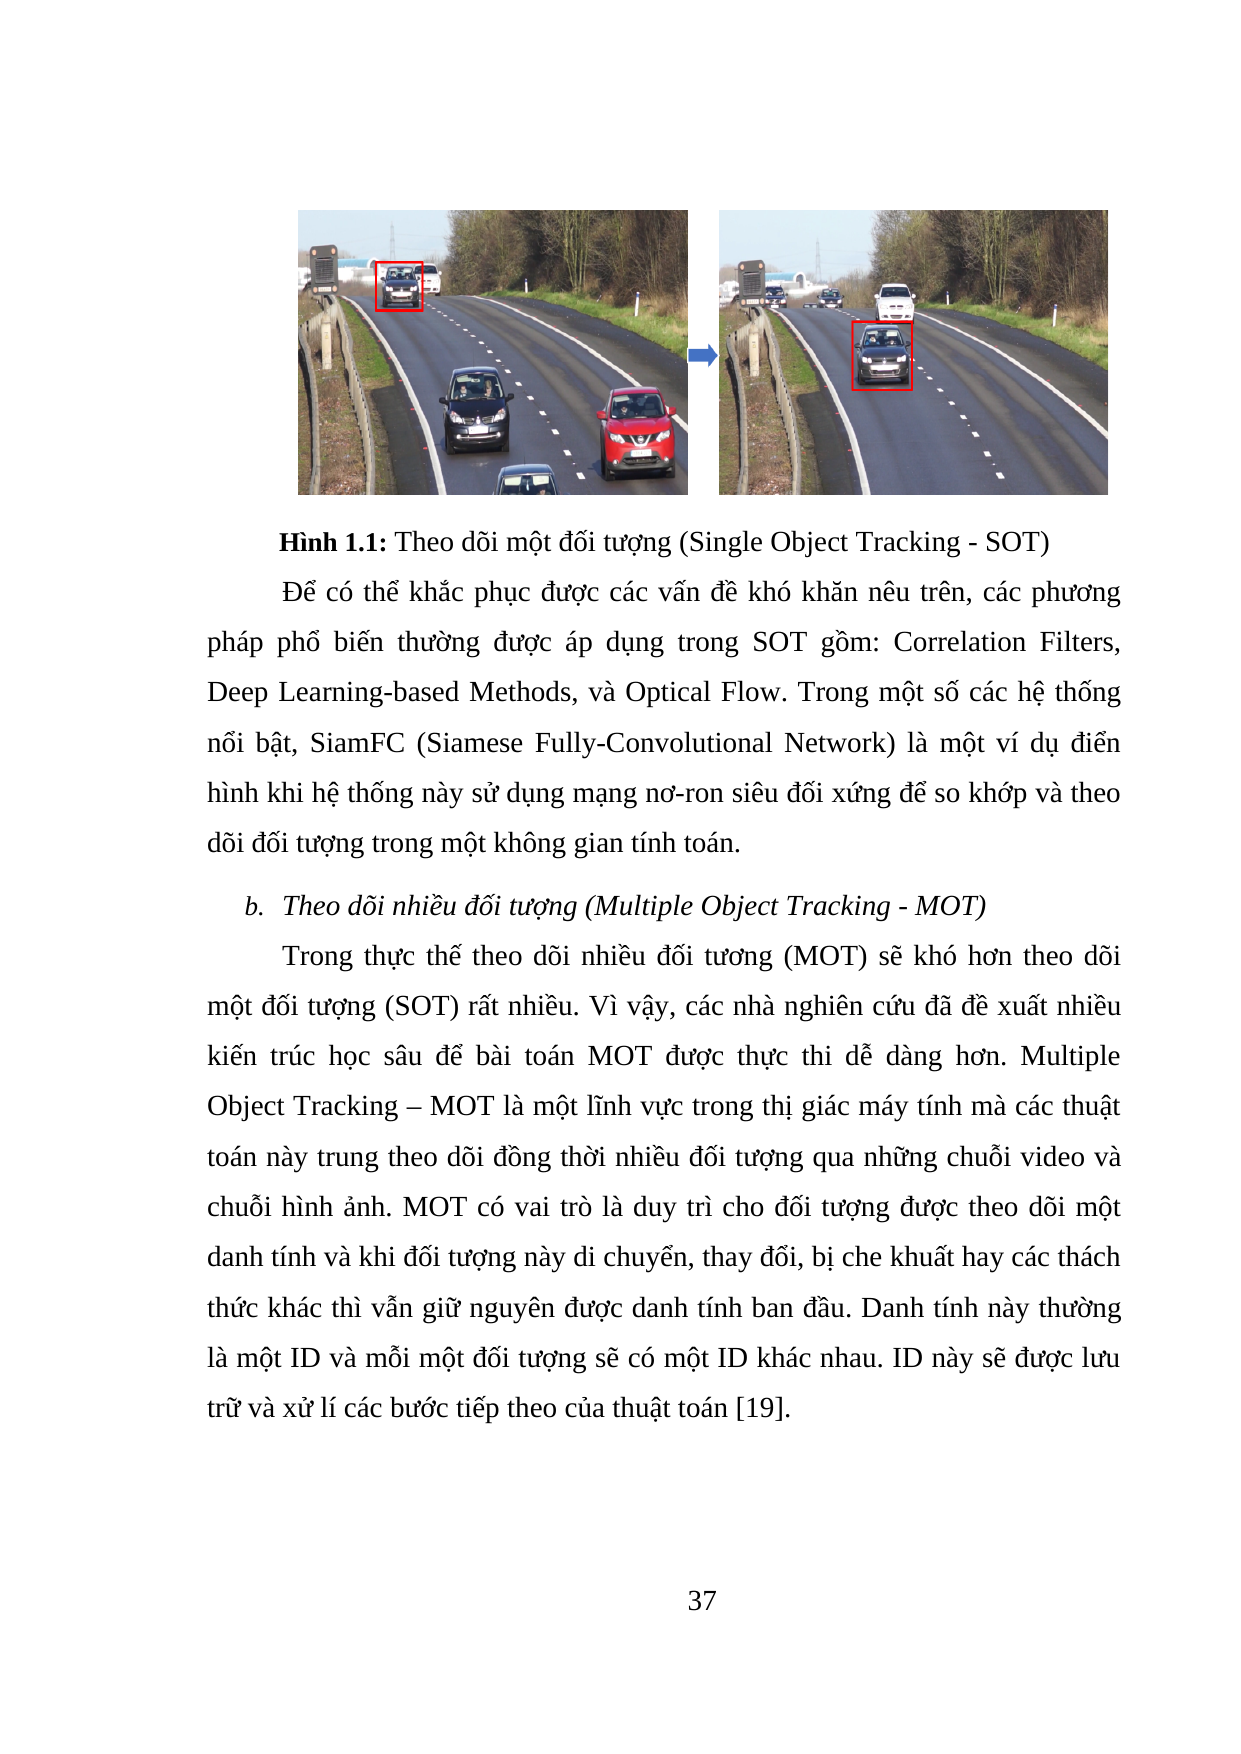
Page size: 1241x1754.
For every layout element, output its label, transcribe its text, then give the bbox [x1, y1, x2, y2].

text Để có thể khắc phục được các vấn đề khó khăn nêu trên, các phương pháp phổ biến thường được áp dụng trong SOT gồm: Correlation Filters, Deep Learning-based Methods, và Optical Flow. Trong một số các hệ thống nổi bật, SiamFC (Siamese Fully-Convolutional Network) là một ví dụ điển hình khi hệ thống này sử dụng mạng nơ-ron siêu đối xứng để so khớp và theo dõi đối tượng trong một không gian tính toán. [207, 574, 1122, 859]
text Trong thực thế theo dõi nhiều đối tương (MOT) sẽ khó hơn theo dõi một đối tượng (SOT) rất nhiều. Vì vậy, các nhà nghiên cứu đã đề xuất nhiều kiến trúc học sâu để bài toán MOT được thực thi dễ dàng hơn. Multiple Object Tracking – MOT là một lĩnh vực trong thị giác máy tính mà các thuật toán này trung theo dõi đồng thời nhiều đối tượng qua những chuỗi video và chuỗi hình ảnh. MOT có vai trò là duy trì cho đối tượng được theo dõi một danh tính và khi đối tượng này di chuyển, thay đổi, bị che khuất hay các thách thức khác thì vẫn giữ nguyên được danh tính ban đầu. Danh tính này thường là một ID và mỗi một đối tượng sẽ có một ID khác nhau. ID này sẽ được lưu trữ và xử lí các bước tiếp theo của thuật toán. [207, 938, 1122, 1424]
subtitle Theo dõi nhiều đối tượng (Multiple Object Tracking - MOT) [244, 888, 1122, 922]
picture [295, 206, 1109, 496]
text Theo dõi một đối tượng (Single Object Tracking - SOT) [207, 524, 1122, 558]
